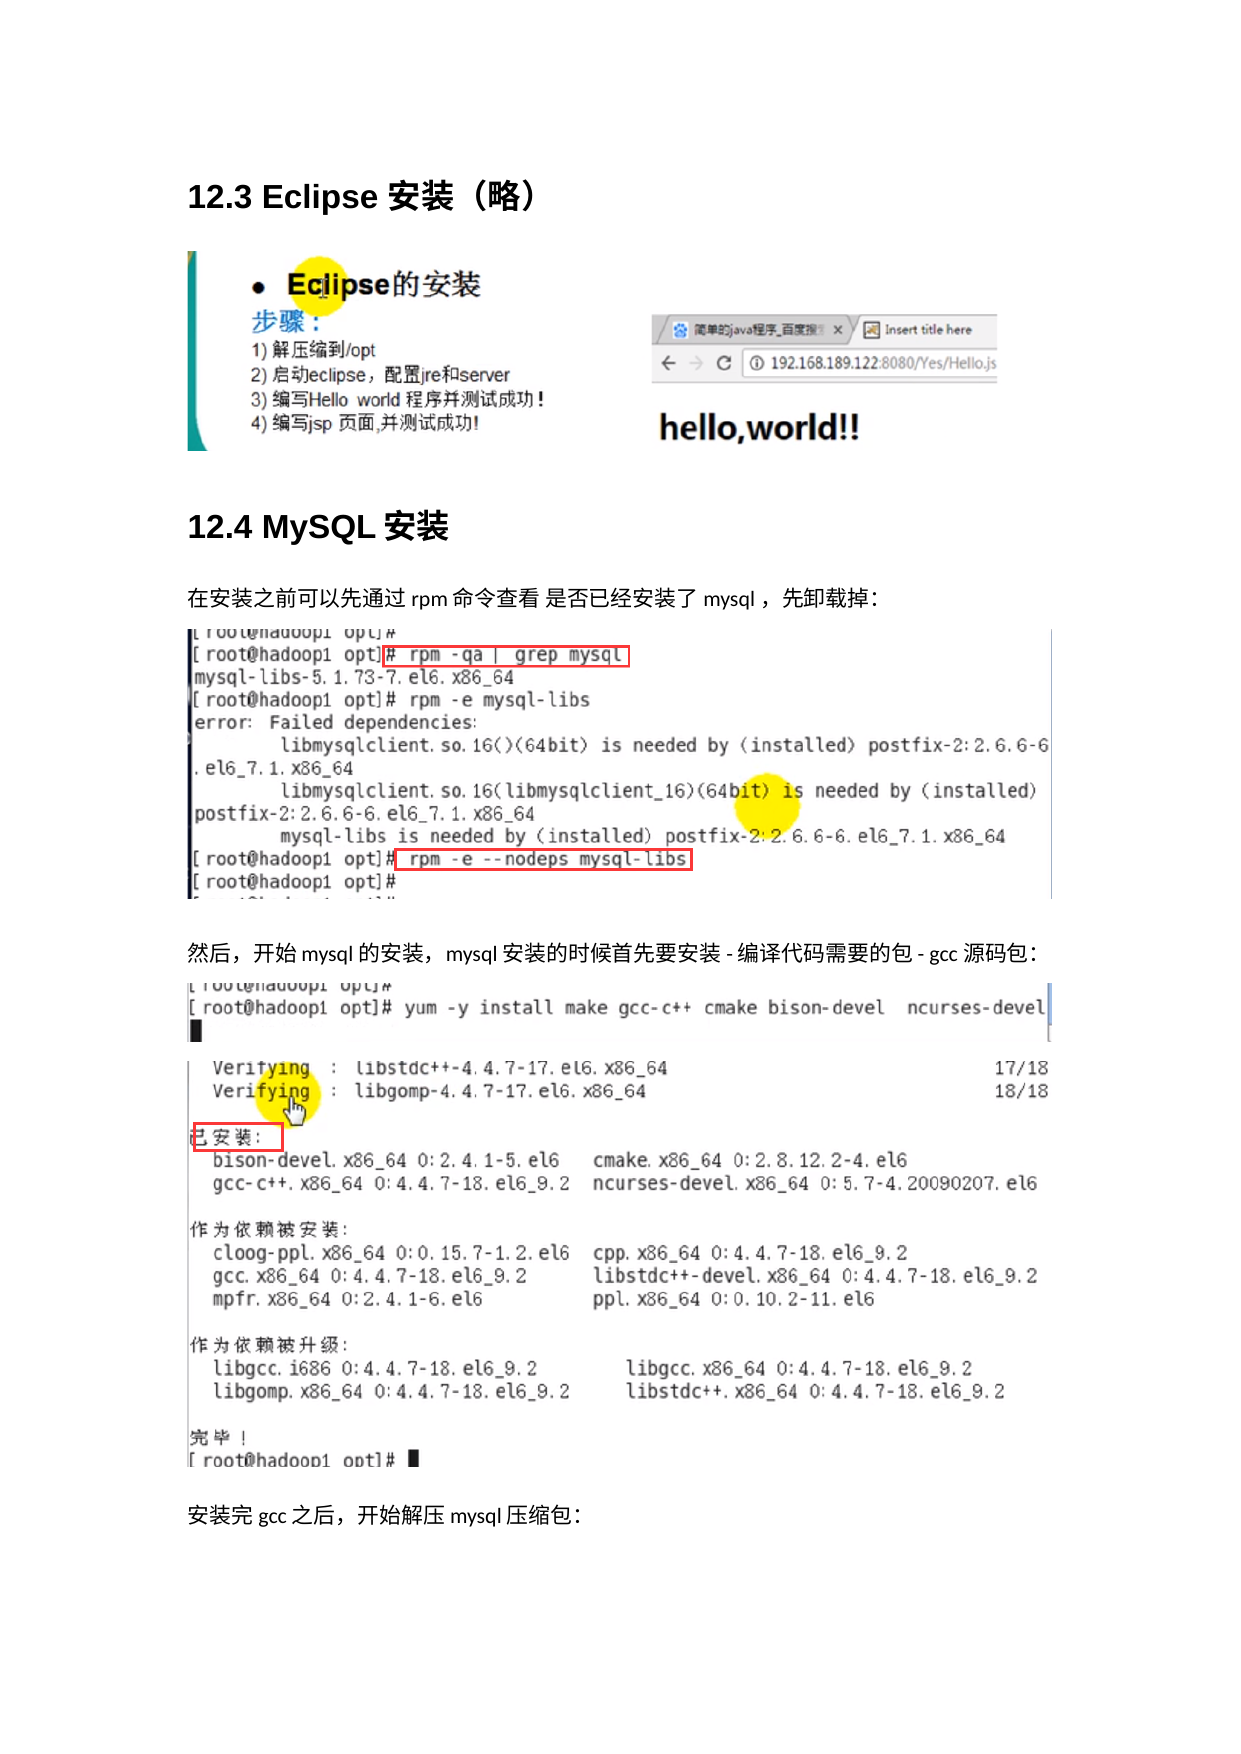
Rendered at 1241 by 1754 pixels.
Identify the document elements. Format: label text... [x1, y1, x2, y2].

picture [187, 629, 1052, 899]
subtitle 12.3 Eclipse 安装（略） [187, 162, 1053, 227]
picture [187, 983, 1052, 1042]
text 然后，开始mysql 的安装，mysql 安装的时候首先要安装 - 编译代码需要的包 - gcc 源码包： [187, 935, 1053, 968]
picture [187, 251, 1052, 451]
subtitle 12.4 MySQL安装 [187, 492, 1053, 557]
picture [187, 1061, 1053, 1467]
text 在安装之前可以先通过 rpm 命令查看 是否已经安装了 mysql ，先卸载掉： [187, 581, 1053, 613]
text 安装完 gcc 之后，开始解压 mysql 压缩包： [187, 1498, 1053, 1530]
